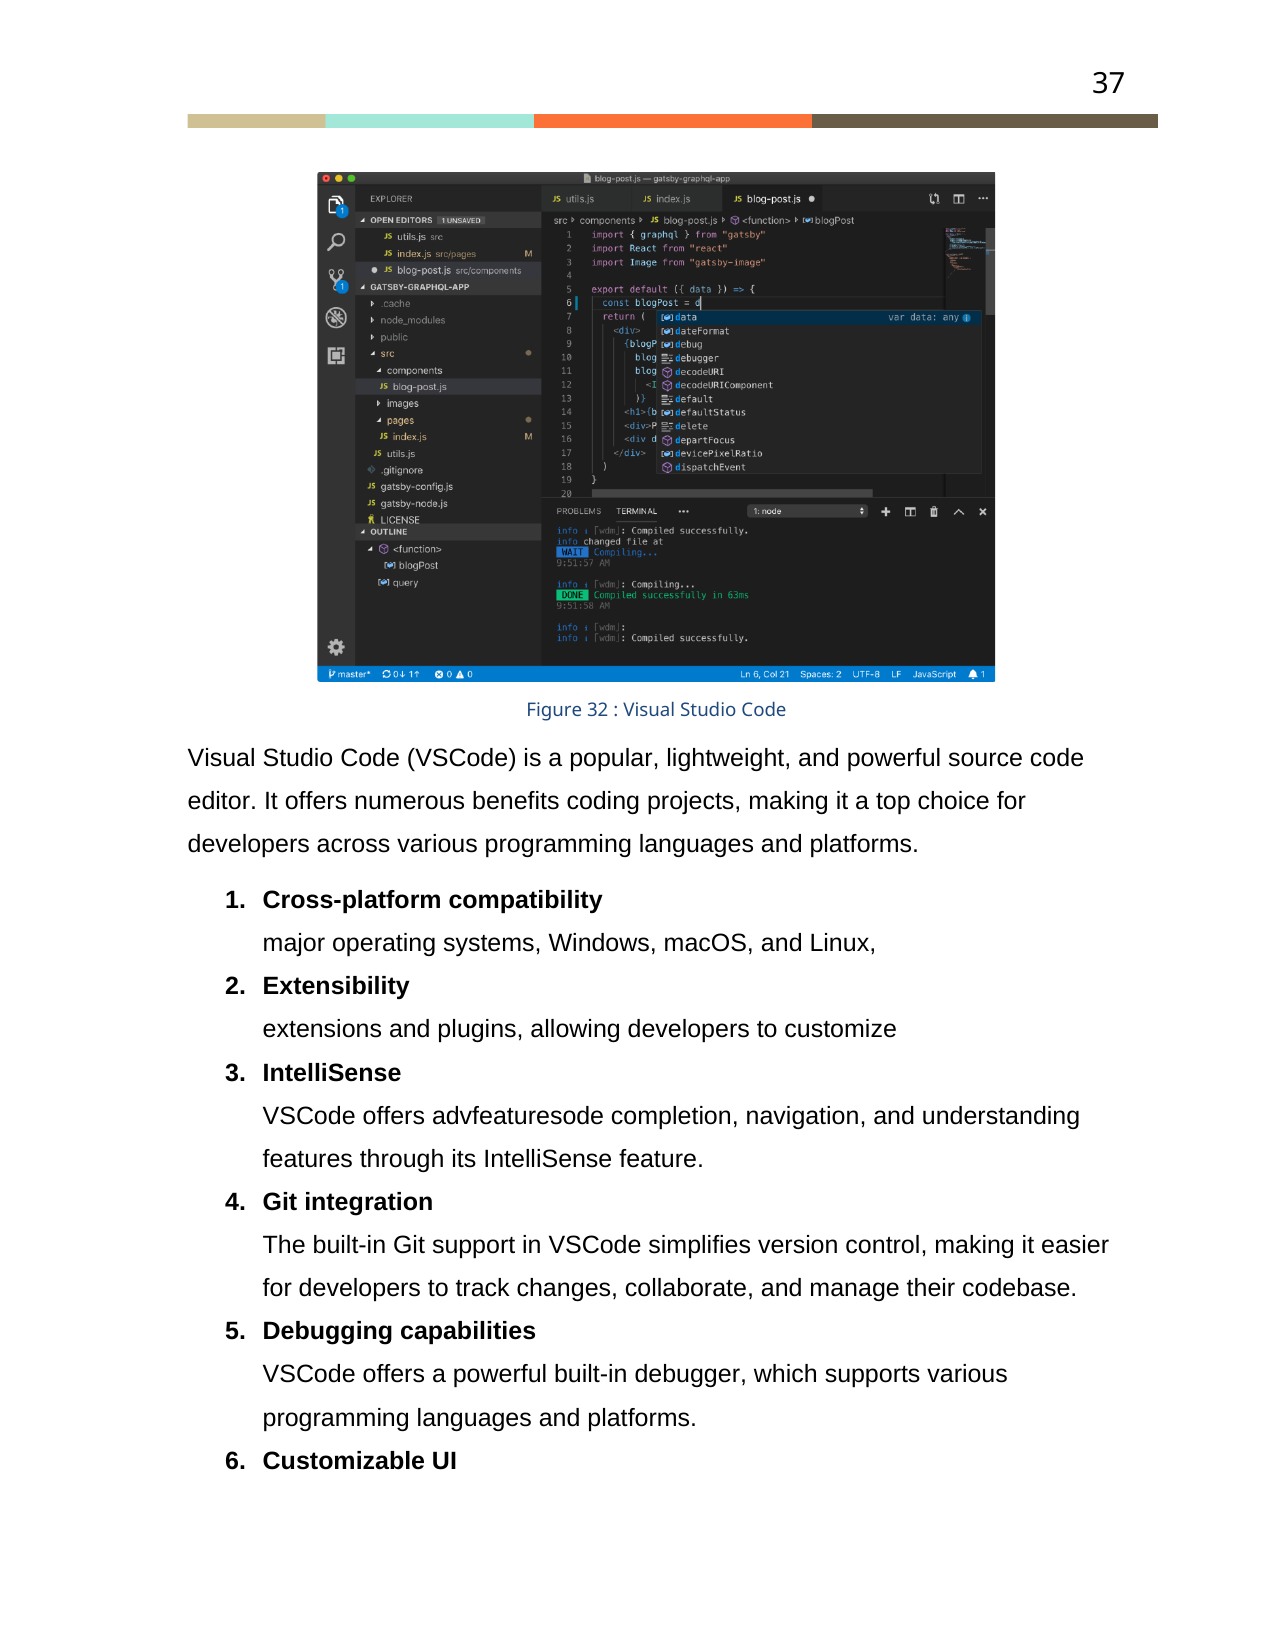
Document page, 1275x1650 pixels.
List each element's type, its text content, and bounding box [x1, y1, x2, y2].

picture [317, 172, 996, 682]
list VSCode offers advfeaturesode completion, navigation, and understanding features through its IntelliSense feature. [262, 1101, 1125, 1172]
picture [187, 114, 1158, 128]
text Visual Studio Code (VSCode) is a popular, lightweight, and powerful source code editor. It offers numerous benefits coding projects, making it a top choice for developers across various programming languages and platforms. [187, 743, 1125, 858]
text Figure 32 : Visual Studio Code [187, 697, 1125, 722]
list IntelliSense [225, 1057, 1125, 1086]
list Git integration [225, 1187, 1125, 1216]
list VSCode offers a powerful built-in debugger, which supports various programming languages and platforms. [262, 1359, 1125, 1431]
list Debugging capabilities [225, 1316, 1125, 1345]
list Cross-platform compatibility [225, 885, 1125, 914]
list extensions and plugins, allowing developers to customize [262, 1014, 1125, 1043]
list The built-in Git support in VSCode simplifies version control, making it easier for developers to track changes, collaborate, and manage their codebase. [262, 1230, 1125, 1302]
list major operating systems, Windows, macOS, and Linux, [262, 928, 1125, 957]
list Extensibility [225, 971, 1125, 1000]
list Customizable UI [225, 1446, 1125, 1474]
